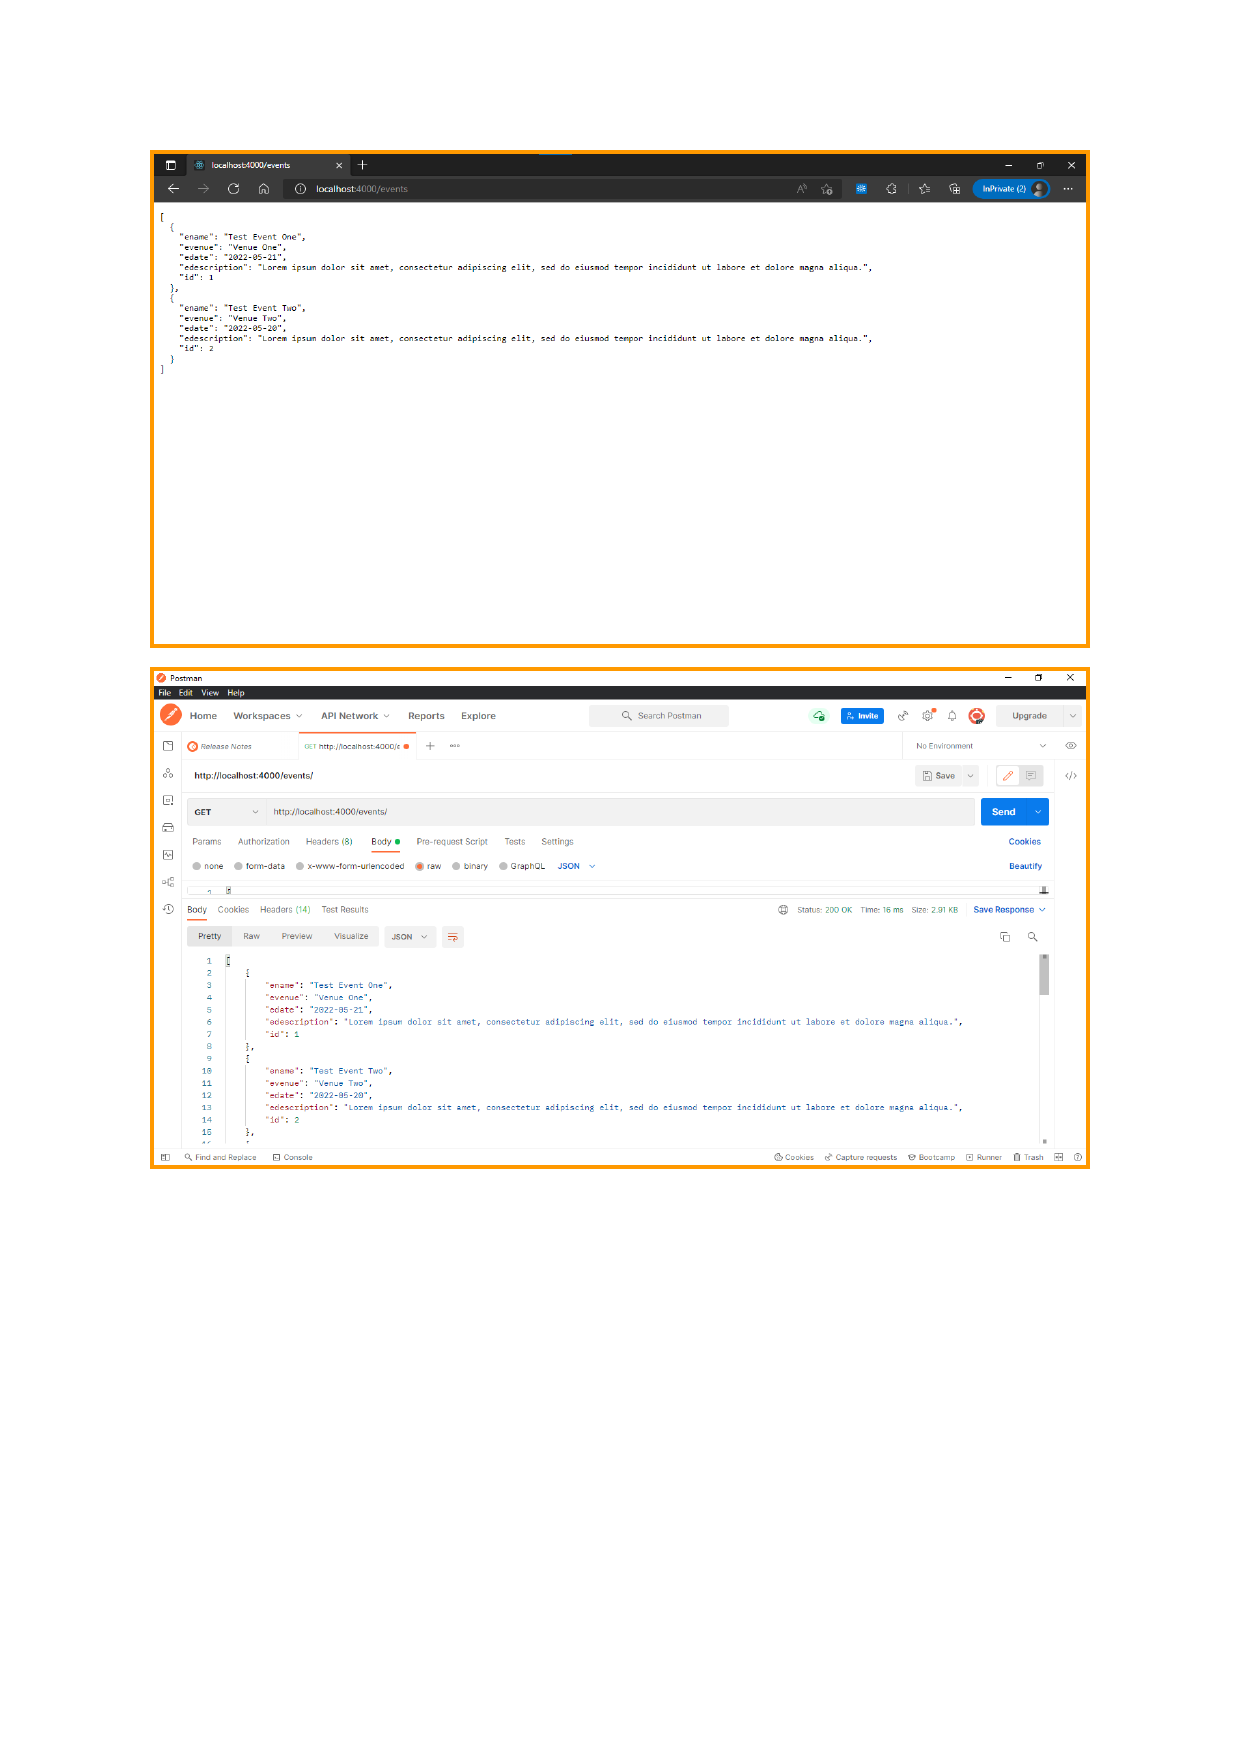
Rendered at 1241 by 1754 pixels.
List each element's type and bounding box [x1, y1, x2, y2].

picture [154, 671, 1086, 1165]
picture [154, 154, 1086, 644]
